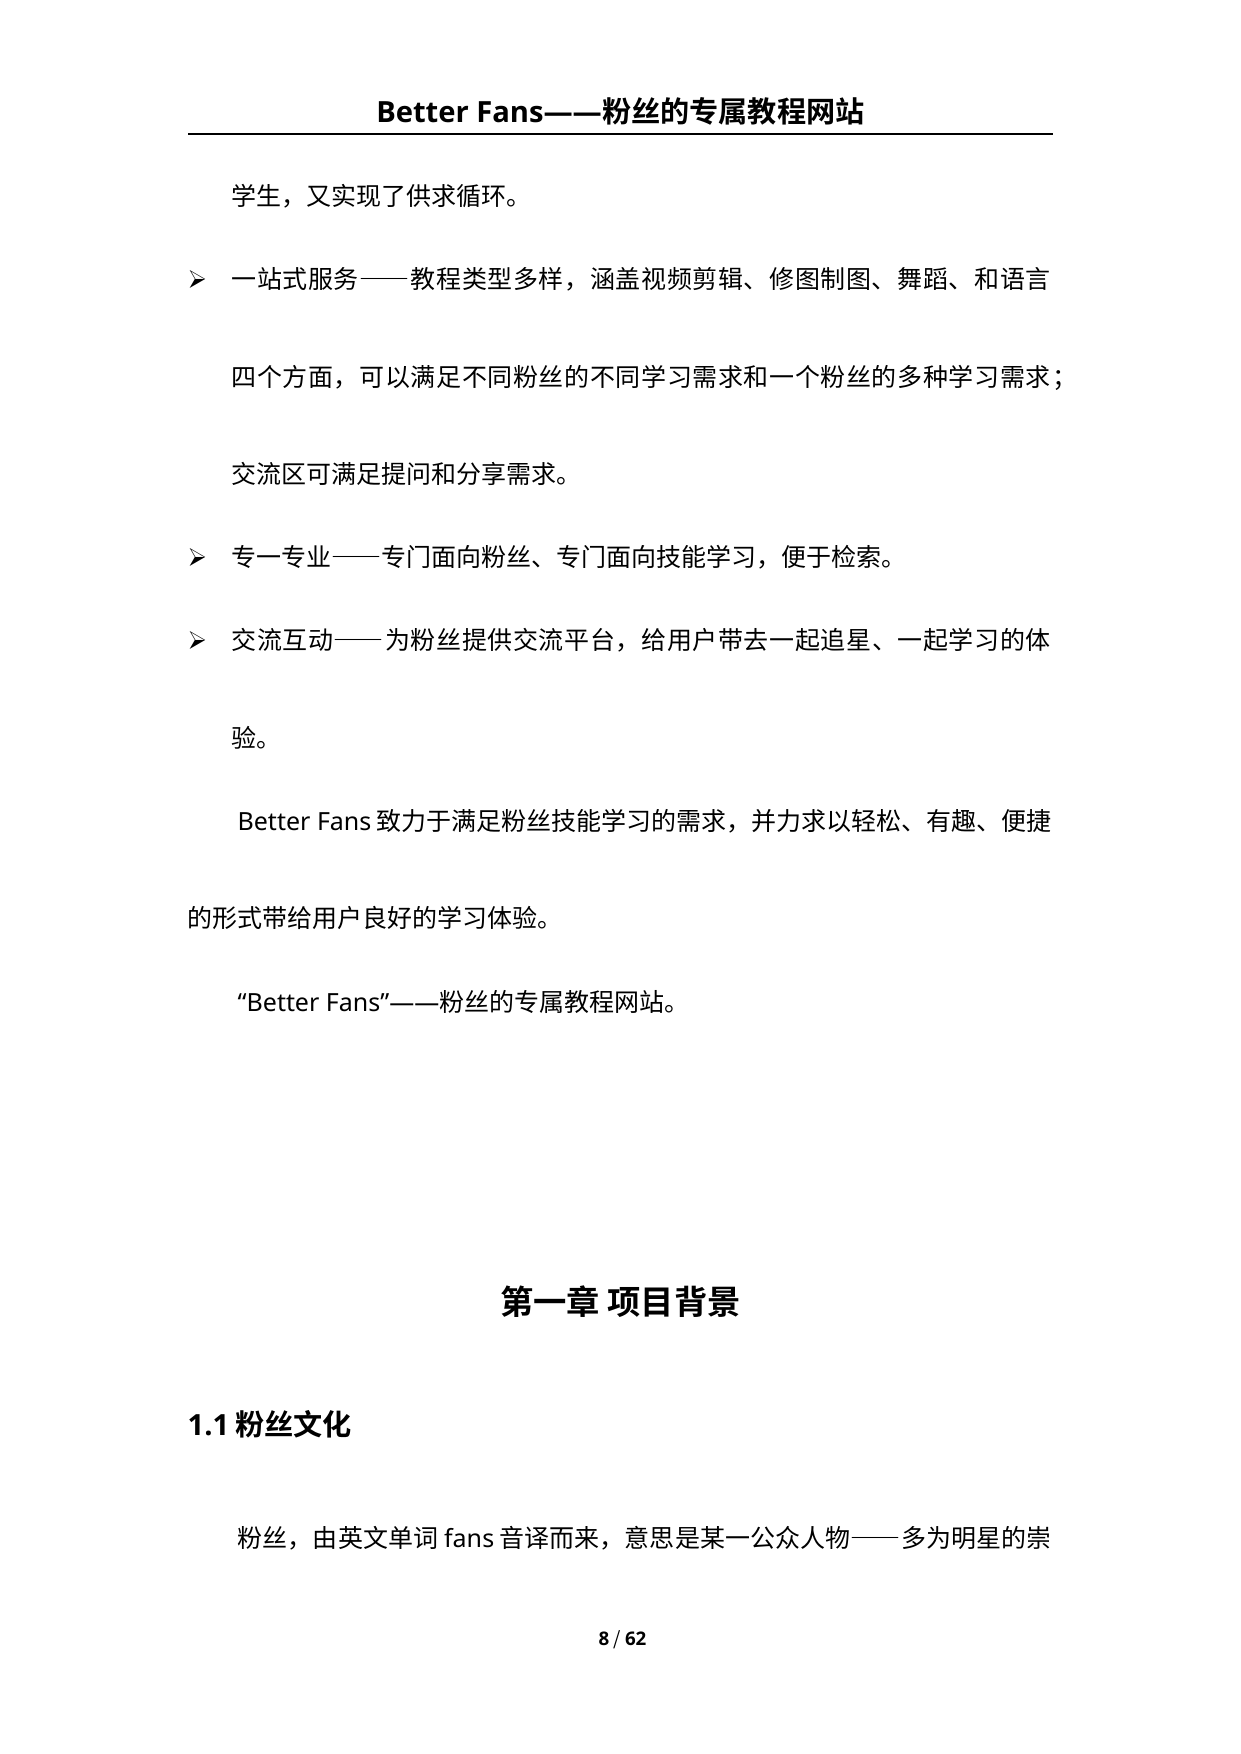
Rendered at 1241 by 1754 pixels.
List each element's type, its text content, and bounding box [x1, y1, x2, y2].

list 一站式服务——教程类型多样，涵盖视频剪辑、修图制图、舞蹈、和语言四个方面，可以满足不同粉丝的不同学习需求和一个粉丝的多种学习需求；交流区可满足提问和分享需求。 [187, 245, 1053, 505]
text Better Fans致力于满足粉丝技能学习的需求，并力求以轻松、有趣、便捷的形式带给用户良好的学习体验。 [187, 787, 1053, 949]
subtitle 第一章 项目背景 [187, 1267, 1053, 1332]
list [187, 162, 1053, 227]
list 专一专业——专门面向粉丝、专门面向技能学习，便于检索。 [187, 523, 1053, 588]
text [187, 1504, 1053, 1569]
list 交流互动——为粉丝提供交流平台，给用户带去一起追星、一起学习的体验。 [187, 606, 1053, 769]
text “Better Fans”——粉丝的专属教程网站。 [187, 968, 1053, 1033]
subtitle 1.1粉丝文化 [187, 1391, 1053, 1456]
